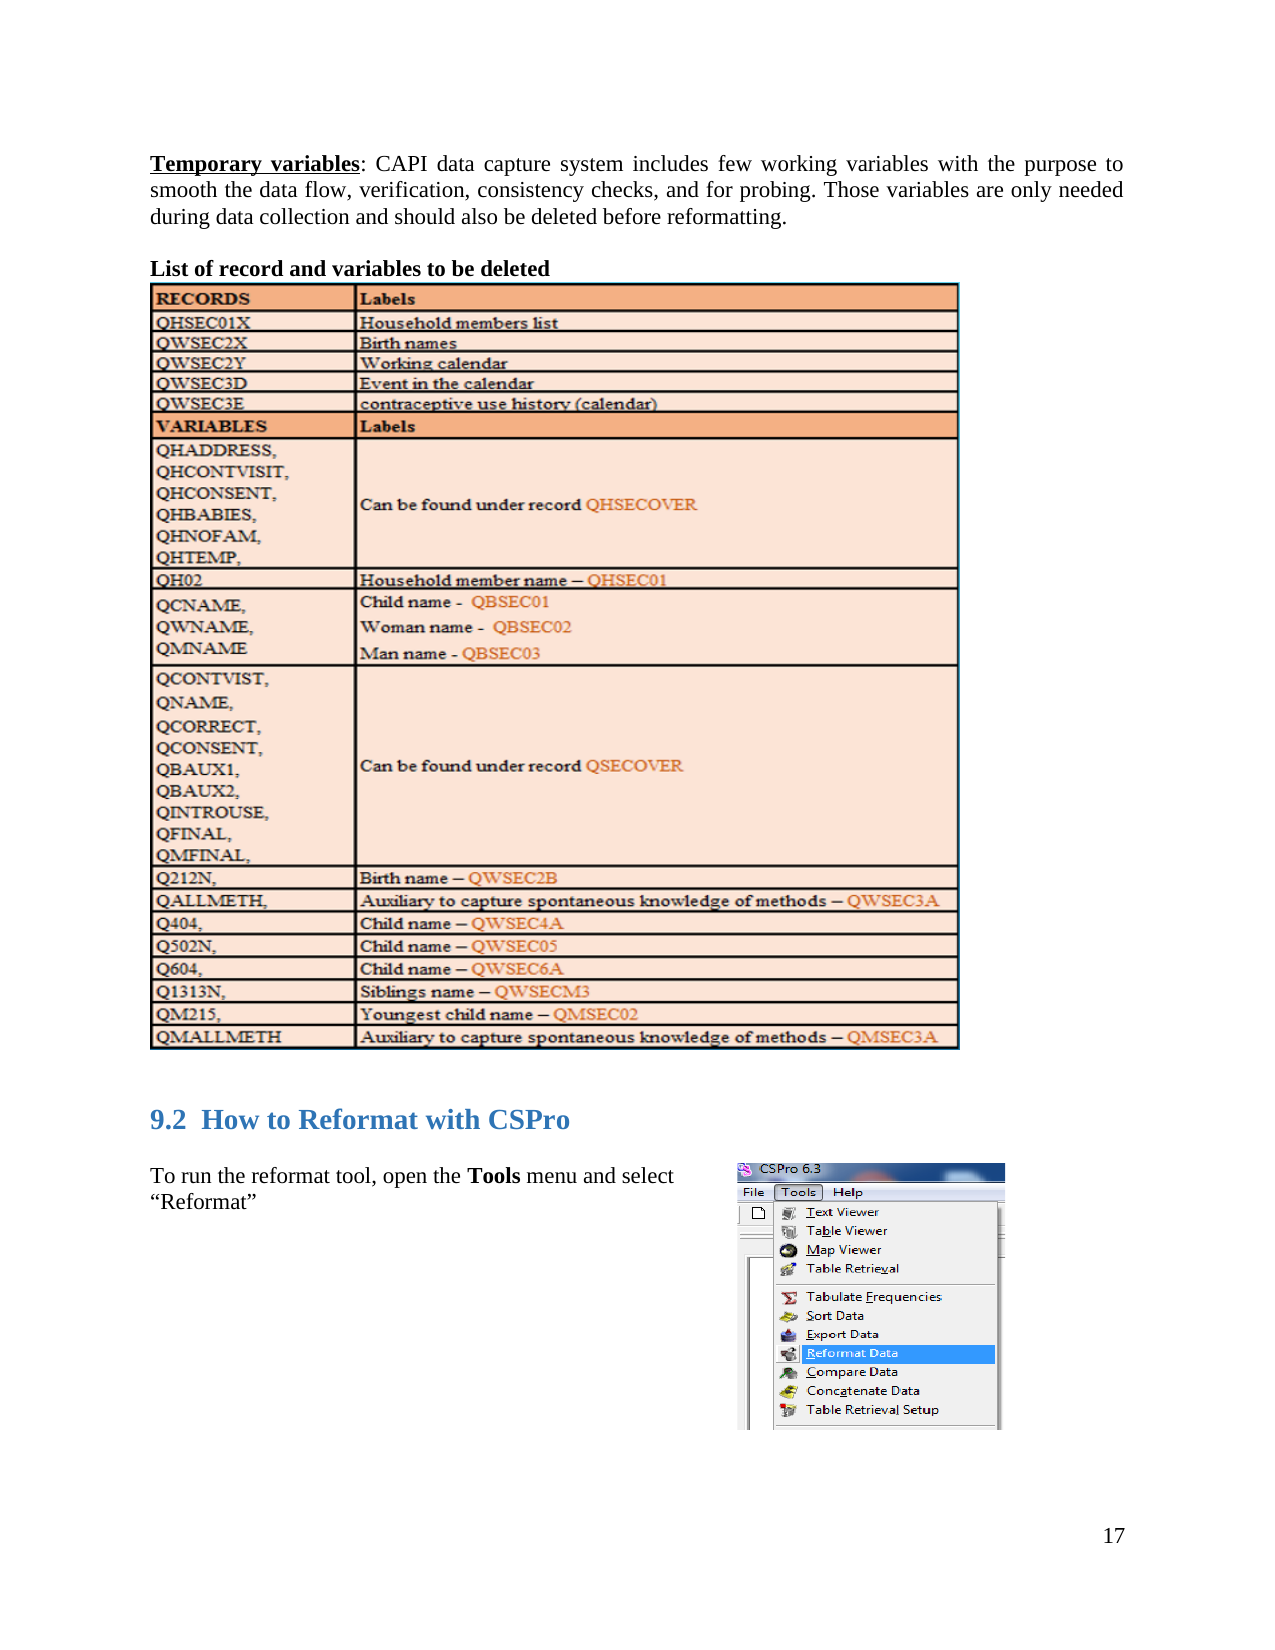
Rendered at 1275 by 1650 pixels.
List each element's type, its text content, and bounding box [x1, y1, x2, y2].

picture [150, 282, 960, 1050]
subtitle 9.2 How to Reformat with CSPro [150, 1102, 1125, 1136]
text Temporary variables: CAPI data capture system includes few working variables with the purpose to smooth the data flow, verification, consistency checks, and for probing. Those variables are only needed during data collection and should also be deleted before reformatting. [150, 150, 1125, 229]
text To run the reformat tool, open the Tools menu and select “Reformat” [150, 1162, 1125, 1214]
text List of record and variables to be deleted [150, 255, 1125, 282]
picture [737, 1163, 1006, 1430]
